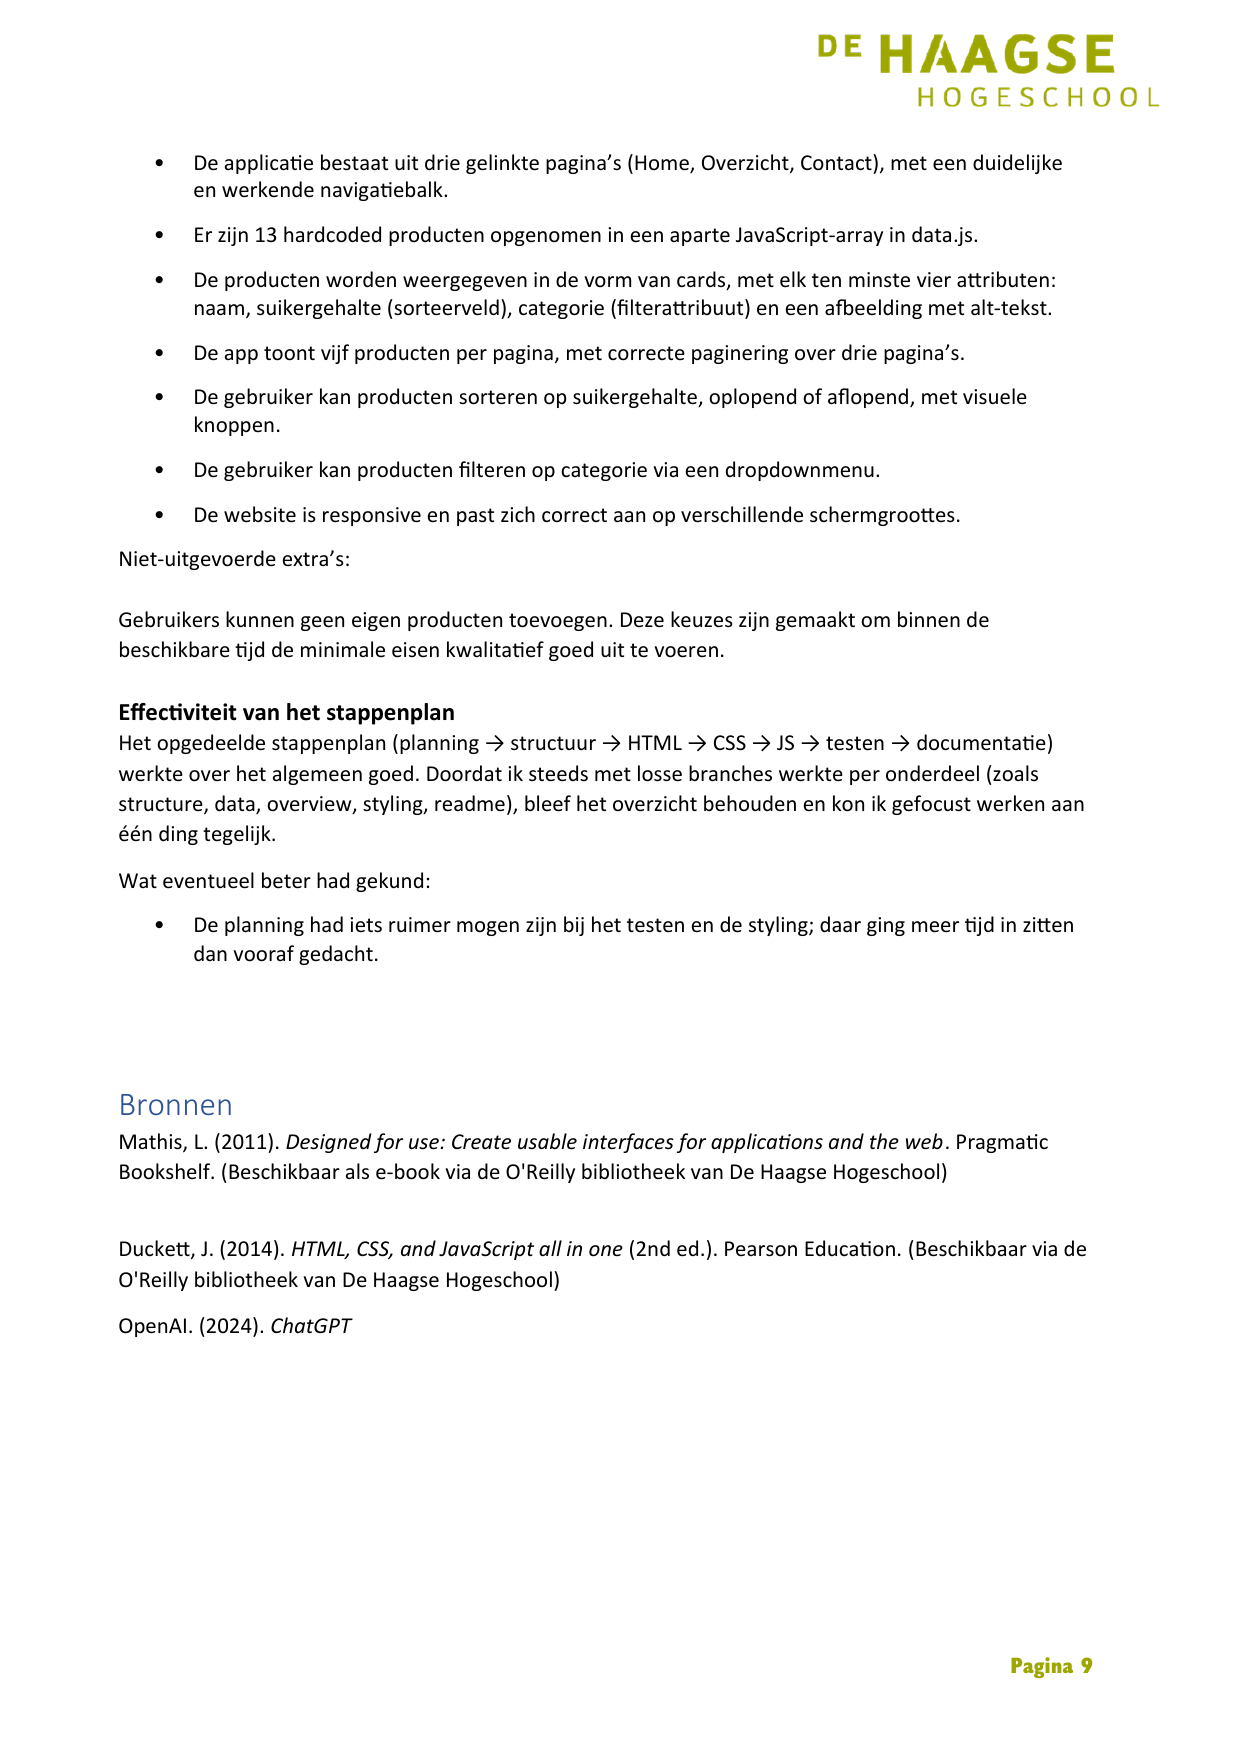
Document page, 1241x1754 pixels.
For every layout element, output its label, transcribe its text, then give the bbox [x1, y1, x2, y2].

text Niet-uitgevoerde extra’s: Gebruikers kunnen geen eigen producten toevoegen. Deze keuzes zijn gemaakt om binnen de beschikbare tijd de minimale eisen kwalitatief goed uit te voeren. Effectiviteit van het stappenplan Het opgedeelde stappenplan (planning → structuur → HTML → CSS → JS → testen → documentatie) werkte over het algemeen goed. Doordat ik steeds met losse branches werkte per onderdeel (zoals structure, data, overview, styling, readme), bleef het overzicht behouden en kon ik gefocust werken aan één ding tegelijk. [118, 544, 1093, 847]
list De website is responsive en past zich correct aan op verschillende schermgroottes. [156, 500, 1093, 528]
list De gebruiker kan producten sorteren op suikergehalte, oplopend of aflopend, met visuele knoppen. [156, 382, 1093, 438]
subtitle Bronnen [118, 1083, 1093, 1124]
text Wat eventueel beter had gekund: [118, 866, 1093, 894]
list De producten worden weergegeven in de vorm van cards, met elk ten minste vier attributen: naam, suikergehalte (sorteerveld), categorie (filterattribuut) en een afbeelding met alt-tekst. [156, 265, 1093, 321]
list Er zijn 13 hardcoded producten opgenomen in een aparte JavaScript-array in data.js. [156, 220, 1093, 248]
list De gebruiker kan producten filteren op categorie via een dropdownmenu. [156, 455, 1093, 483]
list De planning had iets ruimer mogen zijn bij het testen en de styling; daar ging meer tijd in zitten dan vooraf gedacht. [156, 911, 1093, 967]
picture [797, 13, 1180, 127]
list De app toont vijf producten per pagina, met correcte paginering over drie pagina’s. [156, 338, 1093, 366]
list De applicatie bestaat uit drie gelinkte pagina’s (Home, Overzicht, Contact), met een duidelijke en werkende navigatiebalk. [156, 148, 1093, 204]
text Mathis, L. (2011). Designed for use: Create usable interfaces for applications and the web. Pragmatic Bookshelf. (Beschikbaar als e-book via de O'Reilly bibliotheek van De Haagse Hogeschool) [118, 1127, 1093, 1185]
text Duckett, J. (2014). HTML, CSS, and JavaScript all in one (2nd ed.). Pearson Education. (Beschikbaar via de O'Reilly bibliotheek van De Haagse Hogeschool) [118, 1204, 1093, 1293]
text OpenAI. (2024). ChatGPT [118, 1312, 1093, 1339]
